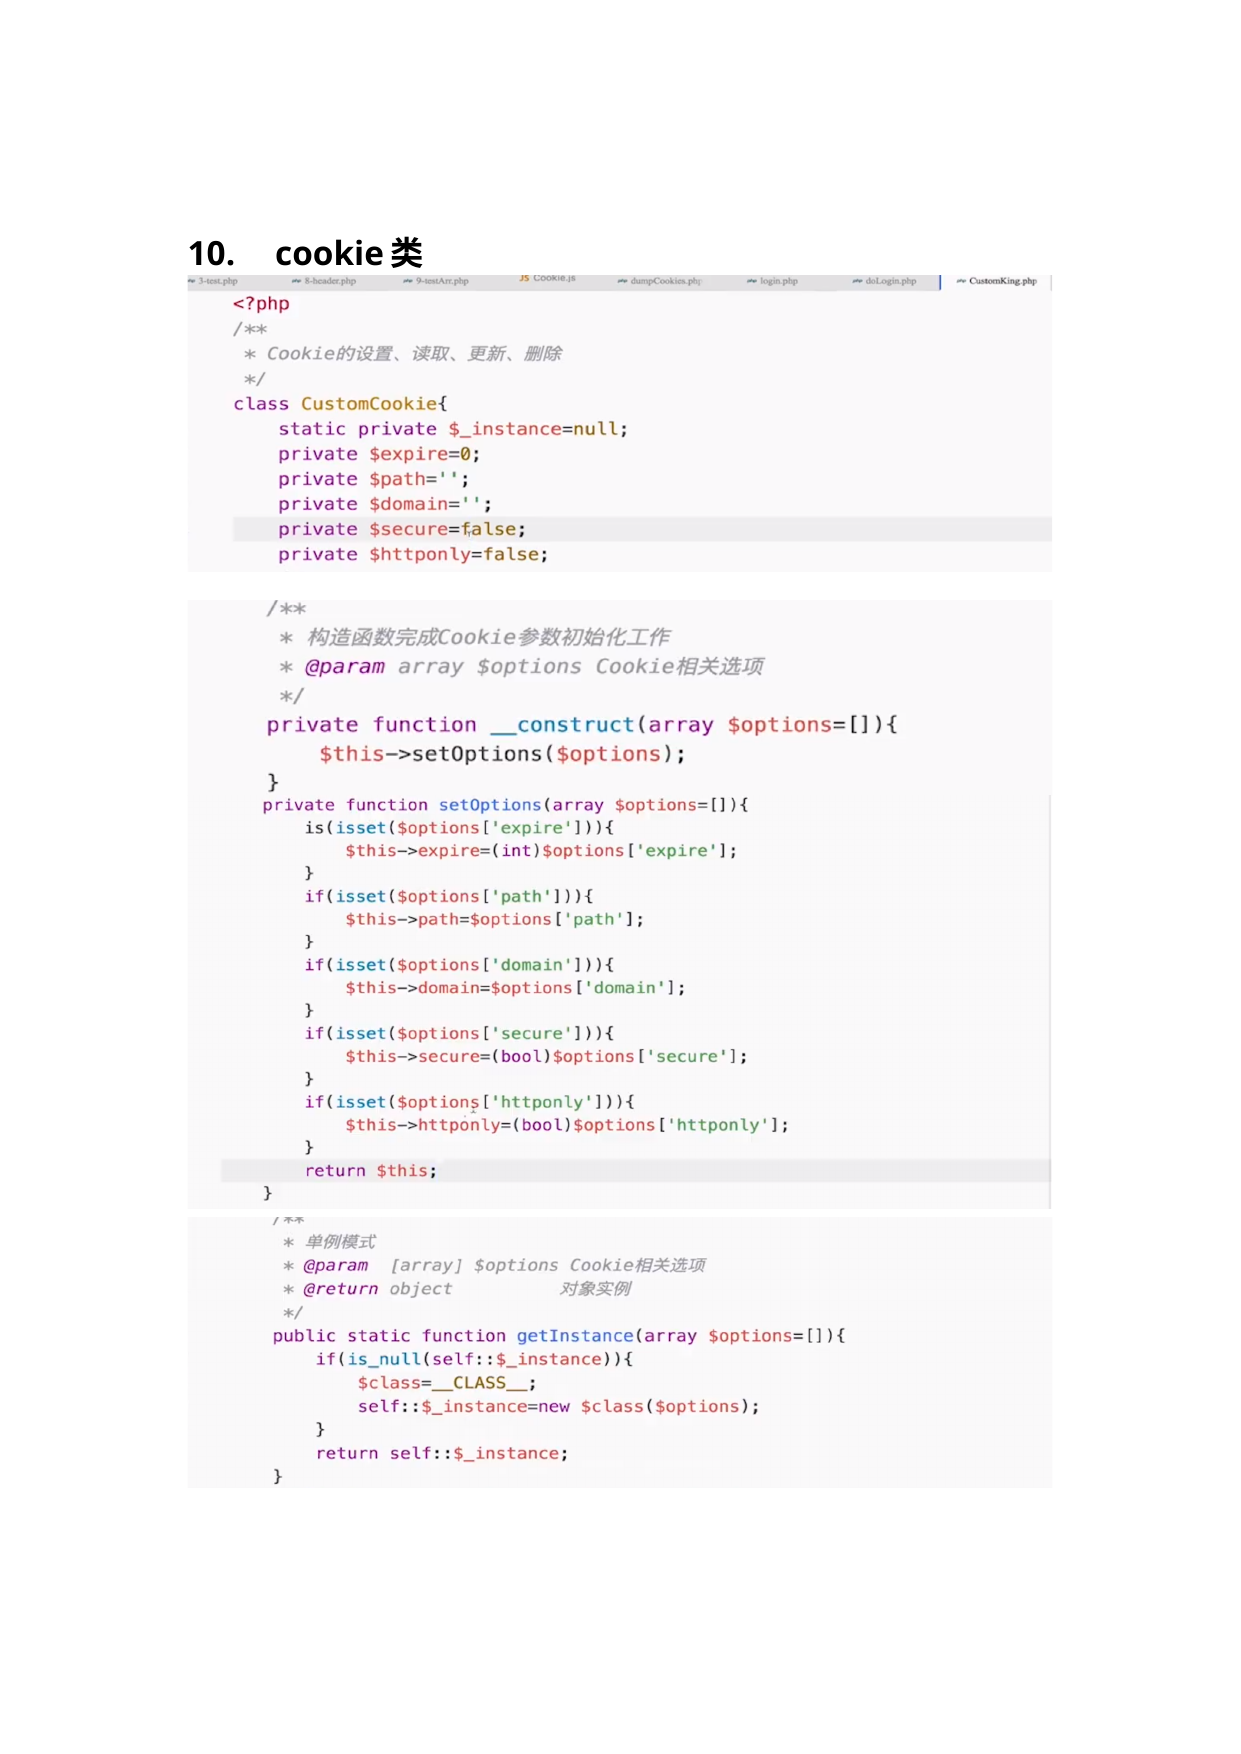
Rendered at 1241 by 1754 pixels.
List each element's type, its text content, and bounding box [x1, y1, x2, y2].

subtitle cookie类 [187, 227, 1053, 275]
picture [187, 275, 1053, 572]
picture [187, 600, 1053, 1209]
picture [187, 1217, 1053, 1488]
